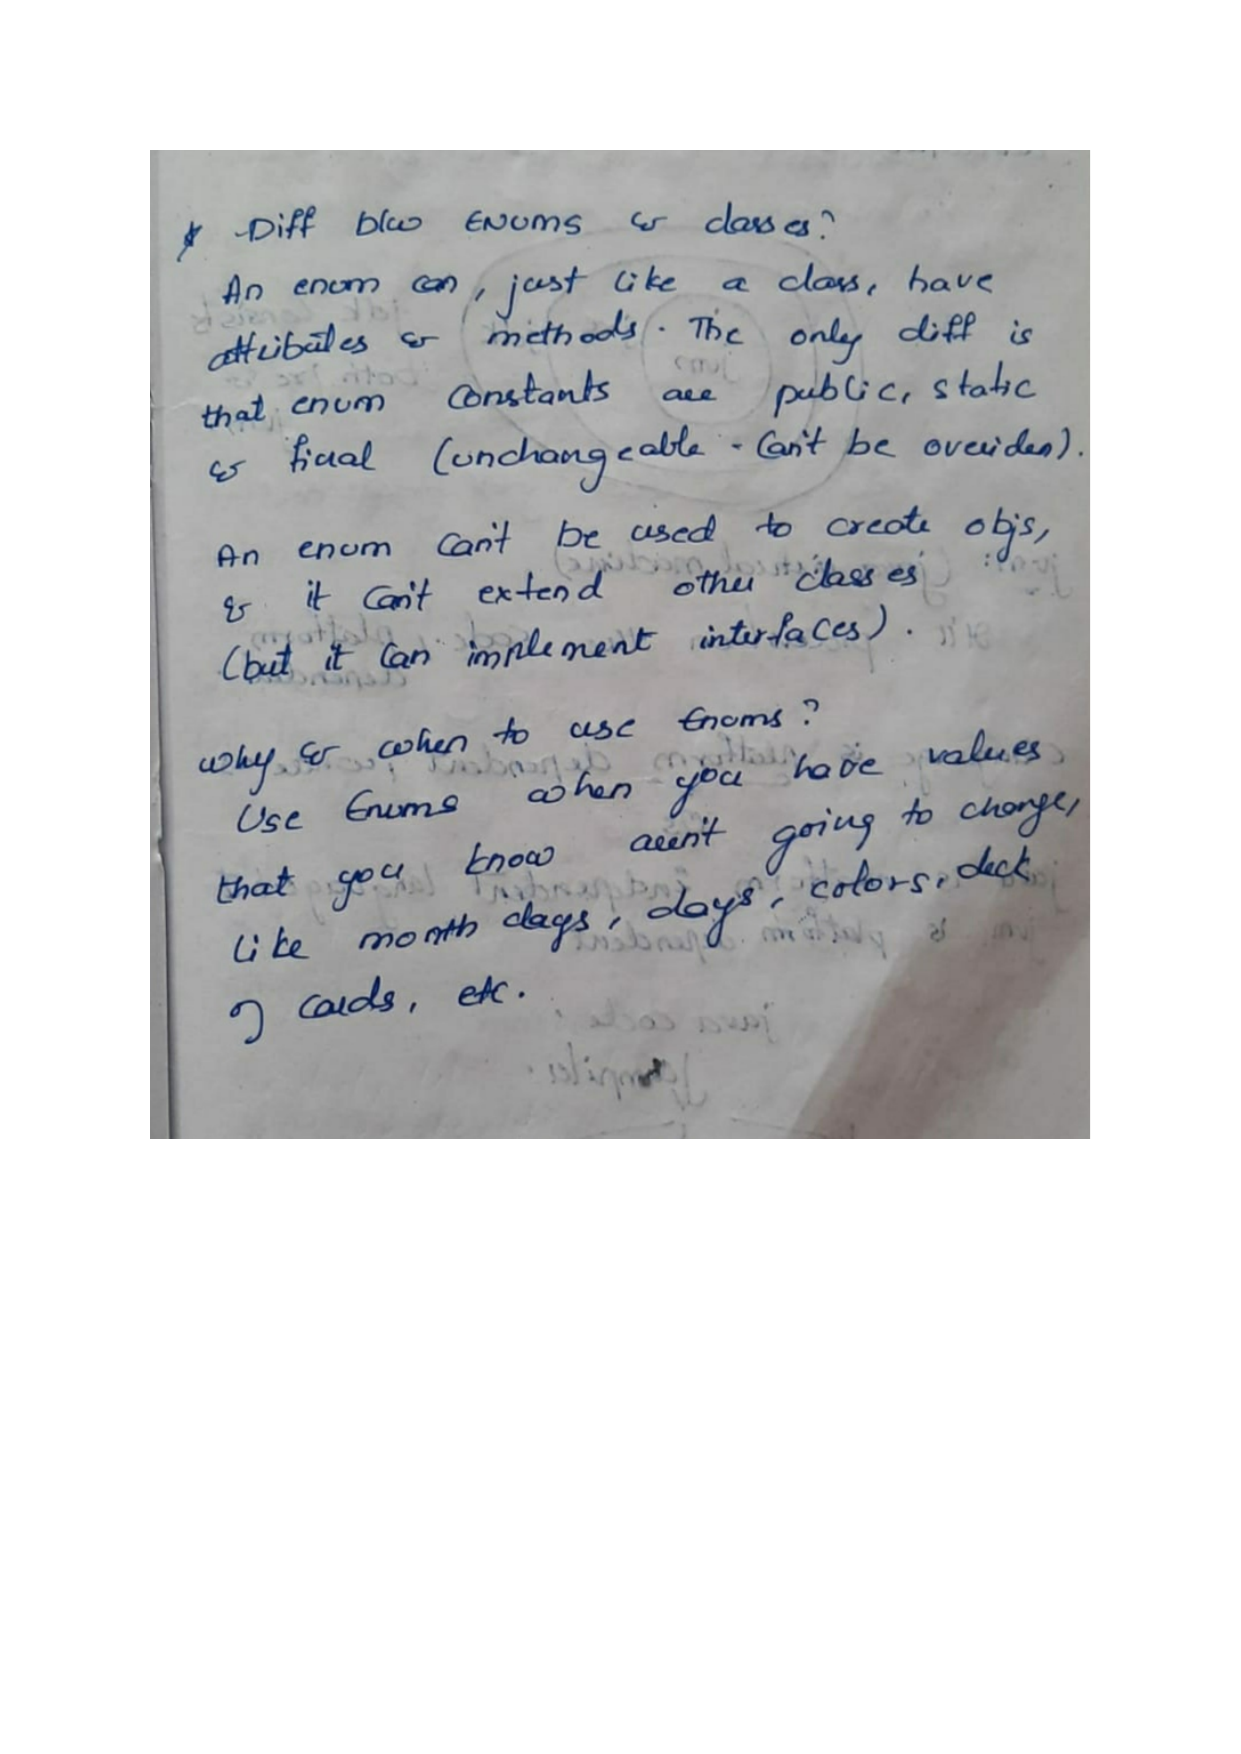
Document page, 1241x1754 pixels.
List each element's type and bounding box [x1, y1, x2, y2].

picture [150, 150, 1091, 1139]
